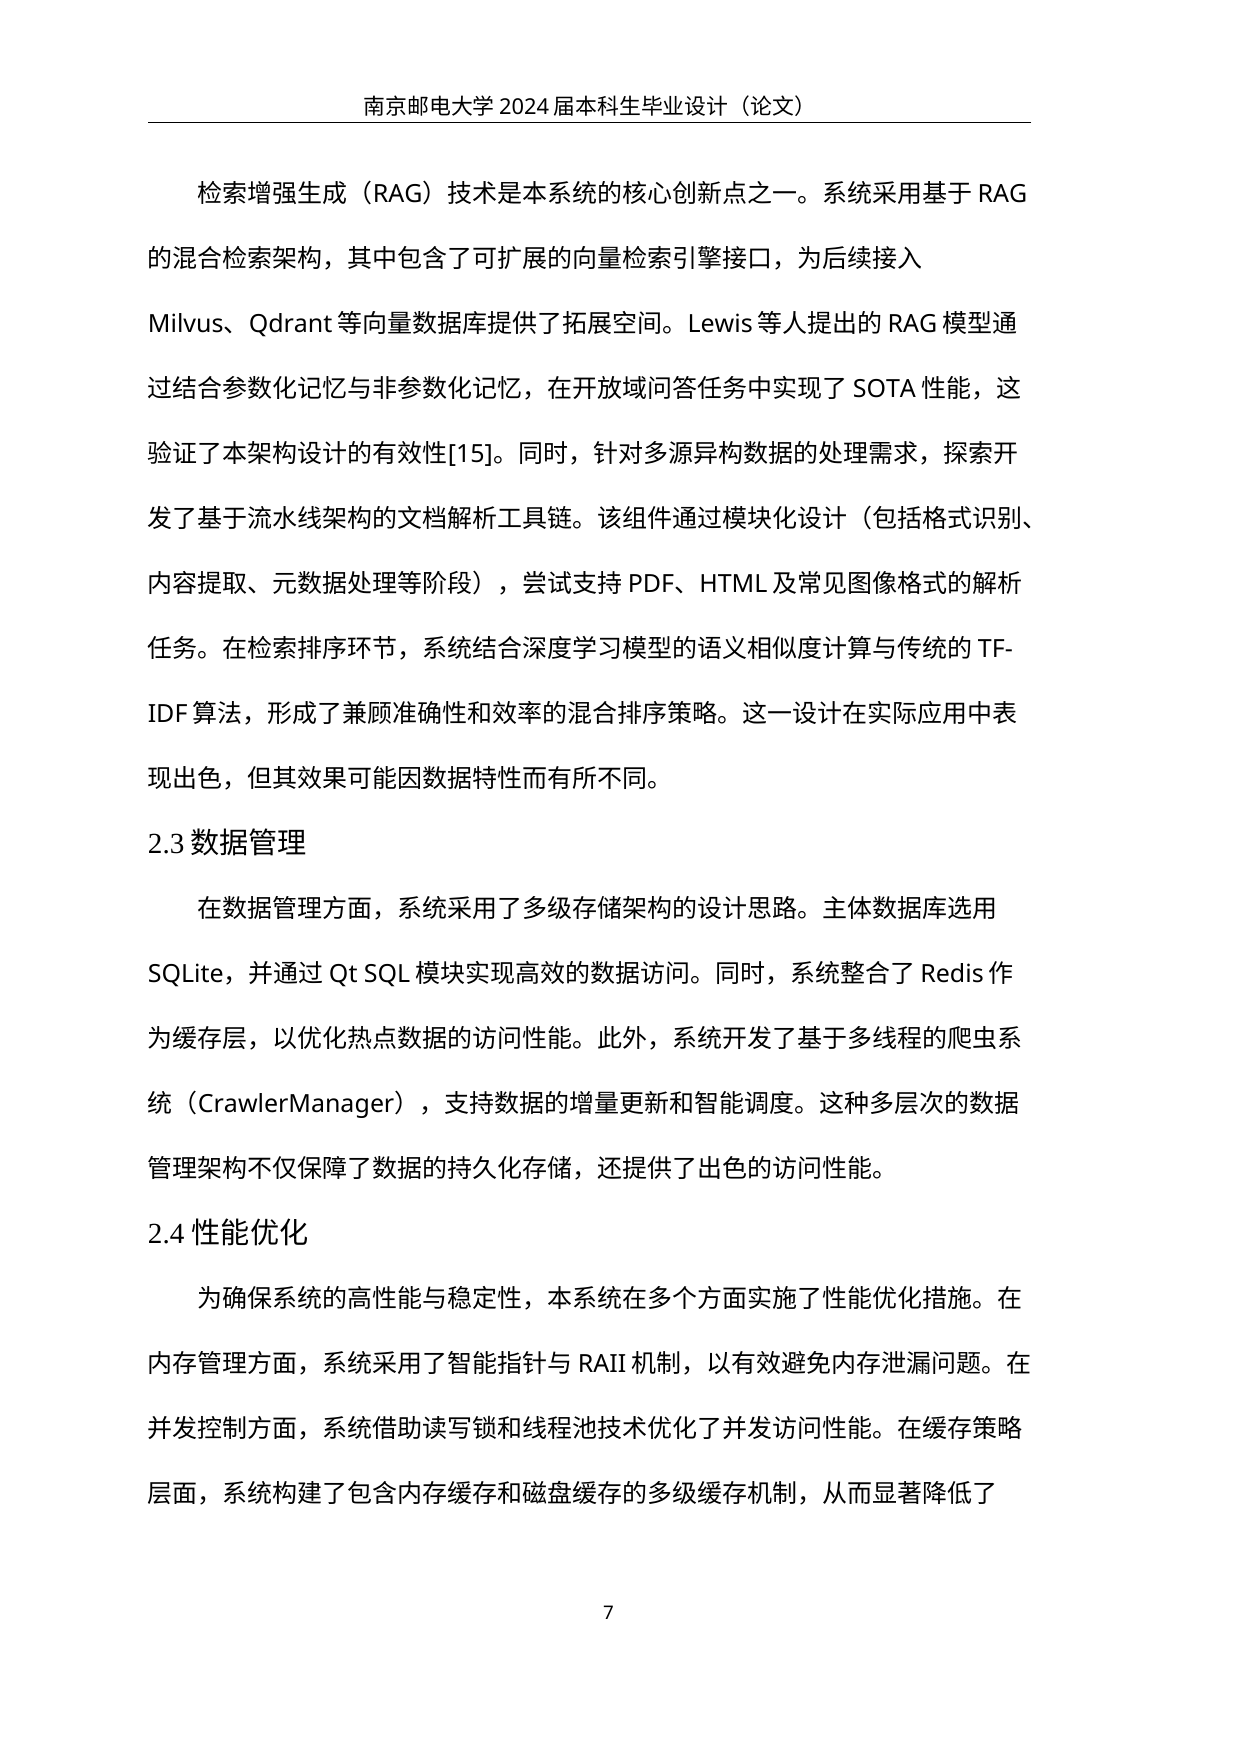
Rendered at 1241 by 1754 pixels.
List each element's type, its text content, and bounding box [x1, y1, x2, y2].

text 检索增强生成（RAG）技术是本系统的核心创新点之一。系统采用基于RAG的混合检索架构，其中包含了可扩展的向量检索引擎接口，为后续接入Milvus、Qdrant等向量数据库提供了拓展空间。Lewis等人提出的RAG模型通过结合参数化记忆与非参数化记忆，在开放域问答任务中实现了SOTA性能，这验证了本架构设计的有效性[15]。同时，针对多源异构数据的处理需求，探索开发了基于流水线架构的文档解析工具链。该组件通过模块化设计（包括格式识别、内容提取、元数据处理等阶段），尝试支持PDF、HTML及常见图像格式的解析任务。在检索排序环节，系统结合深度学习模型的语义相似度计算与传统的TF-IDF算法，形成了兼顾准确性和效率的混合排序策略。这一设计在实际应用中表现出色，但其效果可能因数据特性而有所不同。 [148, 159, 1031, 809]
text 在数据管理方面，系统采用了多级存储架构的设计思路。主体数据库选用SQLite，并通过Qt SQL模块实现高效的数据访问。同时，系统整合了Redis作为缓存层，以优化热点数据的访问性能。此外，系统开发了基于多线程的爬虫系统（CrawlerManager），支持数据的增量更新和智能调度。这种多层次的数据管理架构不仅保障了数据的持久化存储，还提供了出色的访问性能。 [148, 874, 1031, 1199]
text 2.4 性能优化 [148, 1199, 1031, 1264]
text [148, 1264, 1031, 1524]
text 2.3数据管理 [148, 809, 1031, 874]
